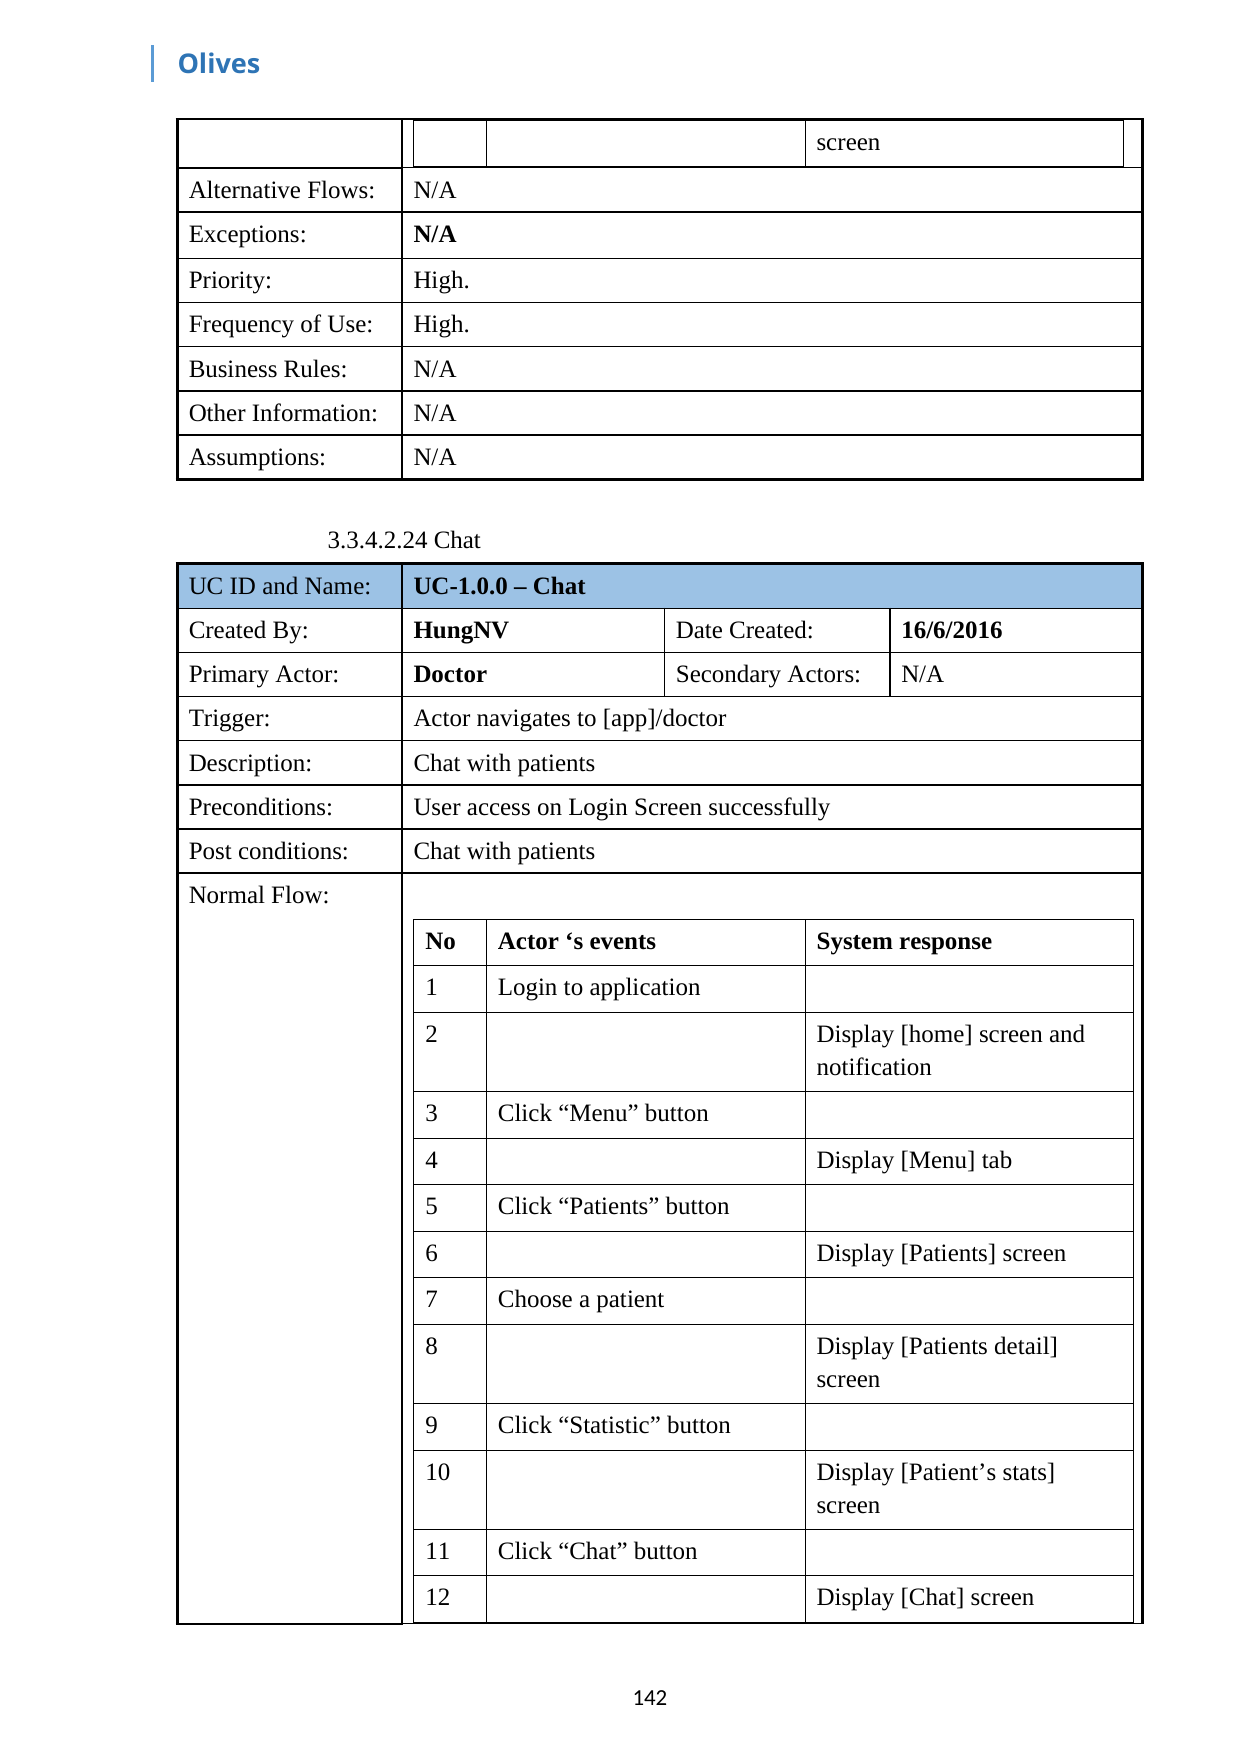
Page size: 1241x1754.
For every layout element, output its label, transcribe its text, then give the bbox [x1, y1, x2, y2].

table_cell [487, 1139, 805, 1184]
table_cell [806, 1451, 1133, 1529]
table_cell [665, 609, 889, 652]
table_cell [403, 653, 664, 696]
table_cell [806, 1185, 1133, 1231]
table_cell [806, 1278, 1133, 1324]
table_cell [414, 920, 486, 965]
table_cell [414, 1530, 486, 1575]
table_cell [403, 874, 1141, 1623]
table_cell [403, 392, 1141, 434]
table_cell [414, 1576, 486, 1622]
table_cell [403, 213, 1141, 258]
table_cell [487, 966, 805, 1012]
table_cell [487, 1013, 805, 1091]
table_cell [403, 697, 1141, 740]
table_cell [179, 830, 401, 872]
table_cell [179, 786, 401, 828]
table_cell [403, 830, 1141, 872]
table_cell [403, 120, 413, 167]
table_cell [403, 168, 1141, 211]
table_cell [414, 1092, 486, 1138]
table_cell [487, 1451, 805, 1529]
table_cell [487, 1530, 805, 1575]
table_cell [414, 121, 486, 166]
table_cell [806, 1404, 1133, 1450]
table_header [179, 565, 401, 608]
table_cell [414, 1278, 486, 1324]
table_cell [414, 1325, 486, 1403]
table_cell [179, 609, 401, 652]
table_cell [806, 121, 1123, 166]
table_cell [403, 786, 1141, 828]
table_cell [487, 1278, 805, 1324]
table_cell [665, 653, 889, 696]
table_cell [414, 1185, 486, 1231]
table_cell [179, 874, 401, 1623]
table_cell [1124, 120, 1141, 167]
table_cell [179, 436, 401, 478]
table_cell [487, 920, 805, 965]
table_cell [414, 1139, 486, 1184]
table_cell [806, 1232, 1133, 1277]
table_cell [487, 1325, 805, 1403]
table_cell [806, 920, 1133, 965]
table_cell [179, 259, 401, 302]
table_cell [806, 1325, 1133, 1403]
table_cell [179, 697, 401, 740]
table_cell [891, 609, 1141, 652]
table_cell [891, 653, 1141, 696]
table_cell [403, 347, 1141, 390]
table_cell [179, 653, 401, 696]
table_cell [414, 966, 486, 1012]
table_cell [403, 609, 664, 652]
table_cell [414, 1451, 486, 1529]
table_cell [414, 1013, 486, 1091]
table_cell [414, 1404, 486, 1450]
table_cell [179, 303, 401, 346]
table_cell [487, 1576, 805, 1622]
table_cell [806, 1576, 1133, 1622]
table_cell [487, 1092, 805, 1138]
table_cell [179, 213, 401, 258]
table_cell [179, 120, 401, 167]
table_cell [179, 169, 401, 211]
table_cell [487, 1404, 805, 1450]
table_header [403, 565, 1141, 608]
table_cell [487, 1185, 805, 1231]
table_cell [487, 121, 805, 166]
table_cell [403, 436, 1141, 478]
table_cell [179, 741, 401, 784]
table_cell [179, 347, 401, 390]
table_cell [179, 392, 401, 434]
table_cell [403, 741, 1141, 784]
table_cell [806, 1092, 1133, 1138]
text 3.3.4.2.24 Chat [252, 525, 1122, 553]
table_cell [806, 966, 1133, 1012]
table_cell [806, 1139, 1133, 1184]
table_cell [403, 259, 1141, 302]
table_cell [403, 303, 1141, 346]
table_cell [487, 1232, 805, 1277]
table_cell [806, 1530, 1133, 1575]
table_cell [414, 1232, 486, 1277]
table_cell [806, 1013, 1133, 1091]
